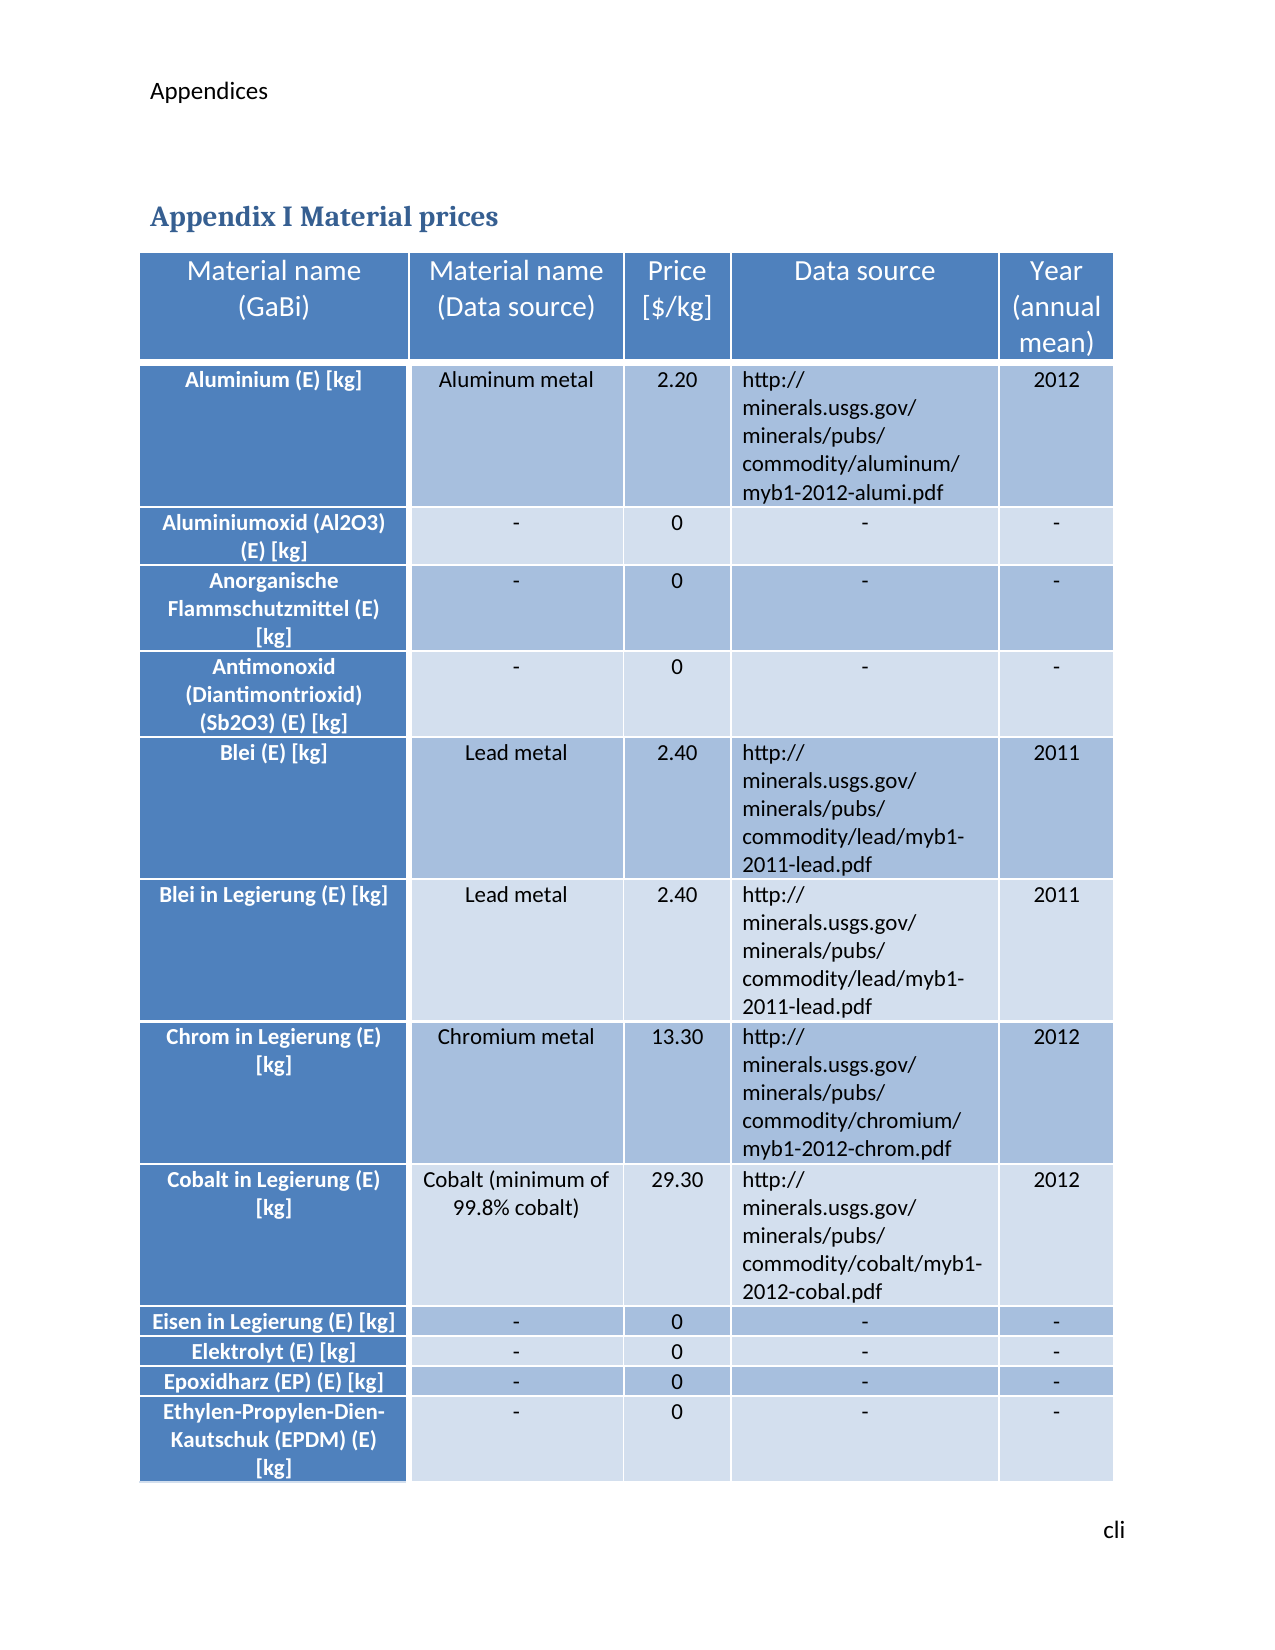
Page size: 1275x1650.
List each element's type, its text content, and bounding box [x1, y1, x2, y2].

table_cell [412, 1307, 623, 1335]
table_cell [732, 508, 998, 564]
list Material prices [150, 200, 1125, 233]
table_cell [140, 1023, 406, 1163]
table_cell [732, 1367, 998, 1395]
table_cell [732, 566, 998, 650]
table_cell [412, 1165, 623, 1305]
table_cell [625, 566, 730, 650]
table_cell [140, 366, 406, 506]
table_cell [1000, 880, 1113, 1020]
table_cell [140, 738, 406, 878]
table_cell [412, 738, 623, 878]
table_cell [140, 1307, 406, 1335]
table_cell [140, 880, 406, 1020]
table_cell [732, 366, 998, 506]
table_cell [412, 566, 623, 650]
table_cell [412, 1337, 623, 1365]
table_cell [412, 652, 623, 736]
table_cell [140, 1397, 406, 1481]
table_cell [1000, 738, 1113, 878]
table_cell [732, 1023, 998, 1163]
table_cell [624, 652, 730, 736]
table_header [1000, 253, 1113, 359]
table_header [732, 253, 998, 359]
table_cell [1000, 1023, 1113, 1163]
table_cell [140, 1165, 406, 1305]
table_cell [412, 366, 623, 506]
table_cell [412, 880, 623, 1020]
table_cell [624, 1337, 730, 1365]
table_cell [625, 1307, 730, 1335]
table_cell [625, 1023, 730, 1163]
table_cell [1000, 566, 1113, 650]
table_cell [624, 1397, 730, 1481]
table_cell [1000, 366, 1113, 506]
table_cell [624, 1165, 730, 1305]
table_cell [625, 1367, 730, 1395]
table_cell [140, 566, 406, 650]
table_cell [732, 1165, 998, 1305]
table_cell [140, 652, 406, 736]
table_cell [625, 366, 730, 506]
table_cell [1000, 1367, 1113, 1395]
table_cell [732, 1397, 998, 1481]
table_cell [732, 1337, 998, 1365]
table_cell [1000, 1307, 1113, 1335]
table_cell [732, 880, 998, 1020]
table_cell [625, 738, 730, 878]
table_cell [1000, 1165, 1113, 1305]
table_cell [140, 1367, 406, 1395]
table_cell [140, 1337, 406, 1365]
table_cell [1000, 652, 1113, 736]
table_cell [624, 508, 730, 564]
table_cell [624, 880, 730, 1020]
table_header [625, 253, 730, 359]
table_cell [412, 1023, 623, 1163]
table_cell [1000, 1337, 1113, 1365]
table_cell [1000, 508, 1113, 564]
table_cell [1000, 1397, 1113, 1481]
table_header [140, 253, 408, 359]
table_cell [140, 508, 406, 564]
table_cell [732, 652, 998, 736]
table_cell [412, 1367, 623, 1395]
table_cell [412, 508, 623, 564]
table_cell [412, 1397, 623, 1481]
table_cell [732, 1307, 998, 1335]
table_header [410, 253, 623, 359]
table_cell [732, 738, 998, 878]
